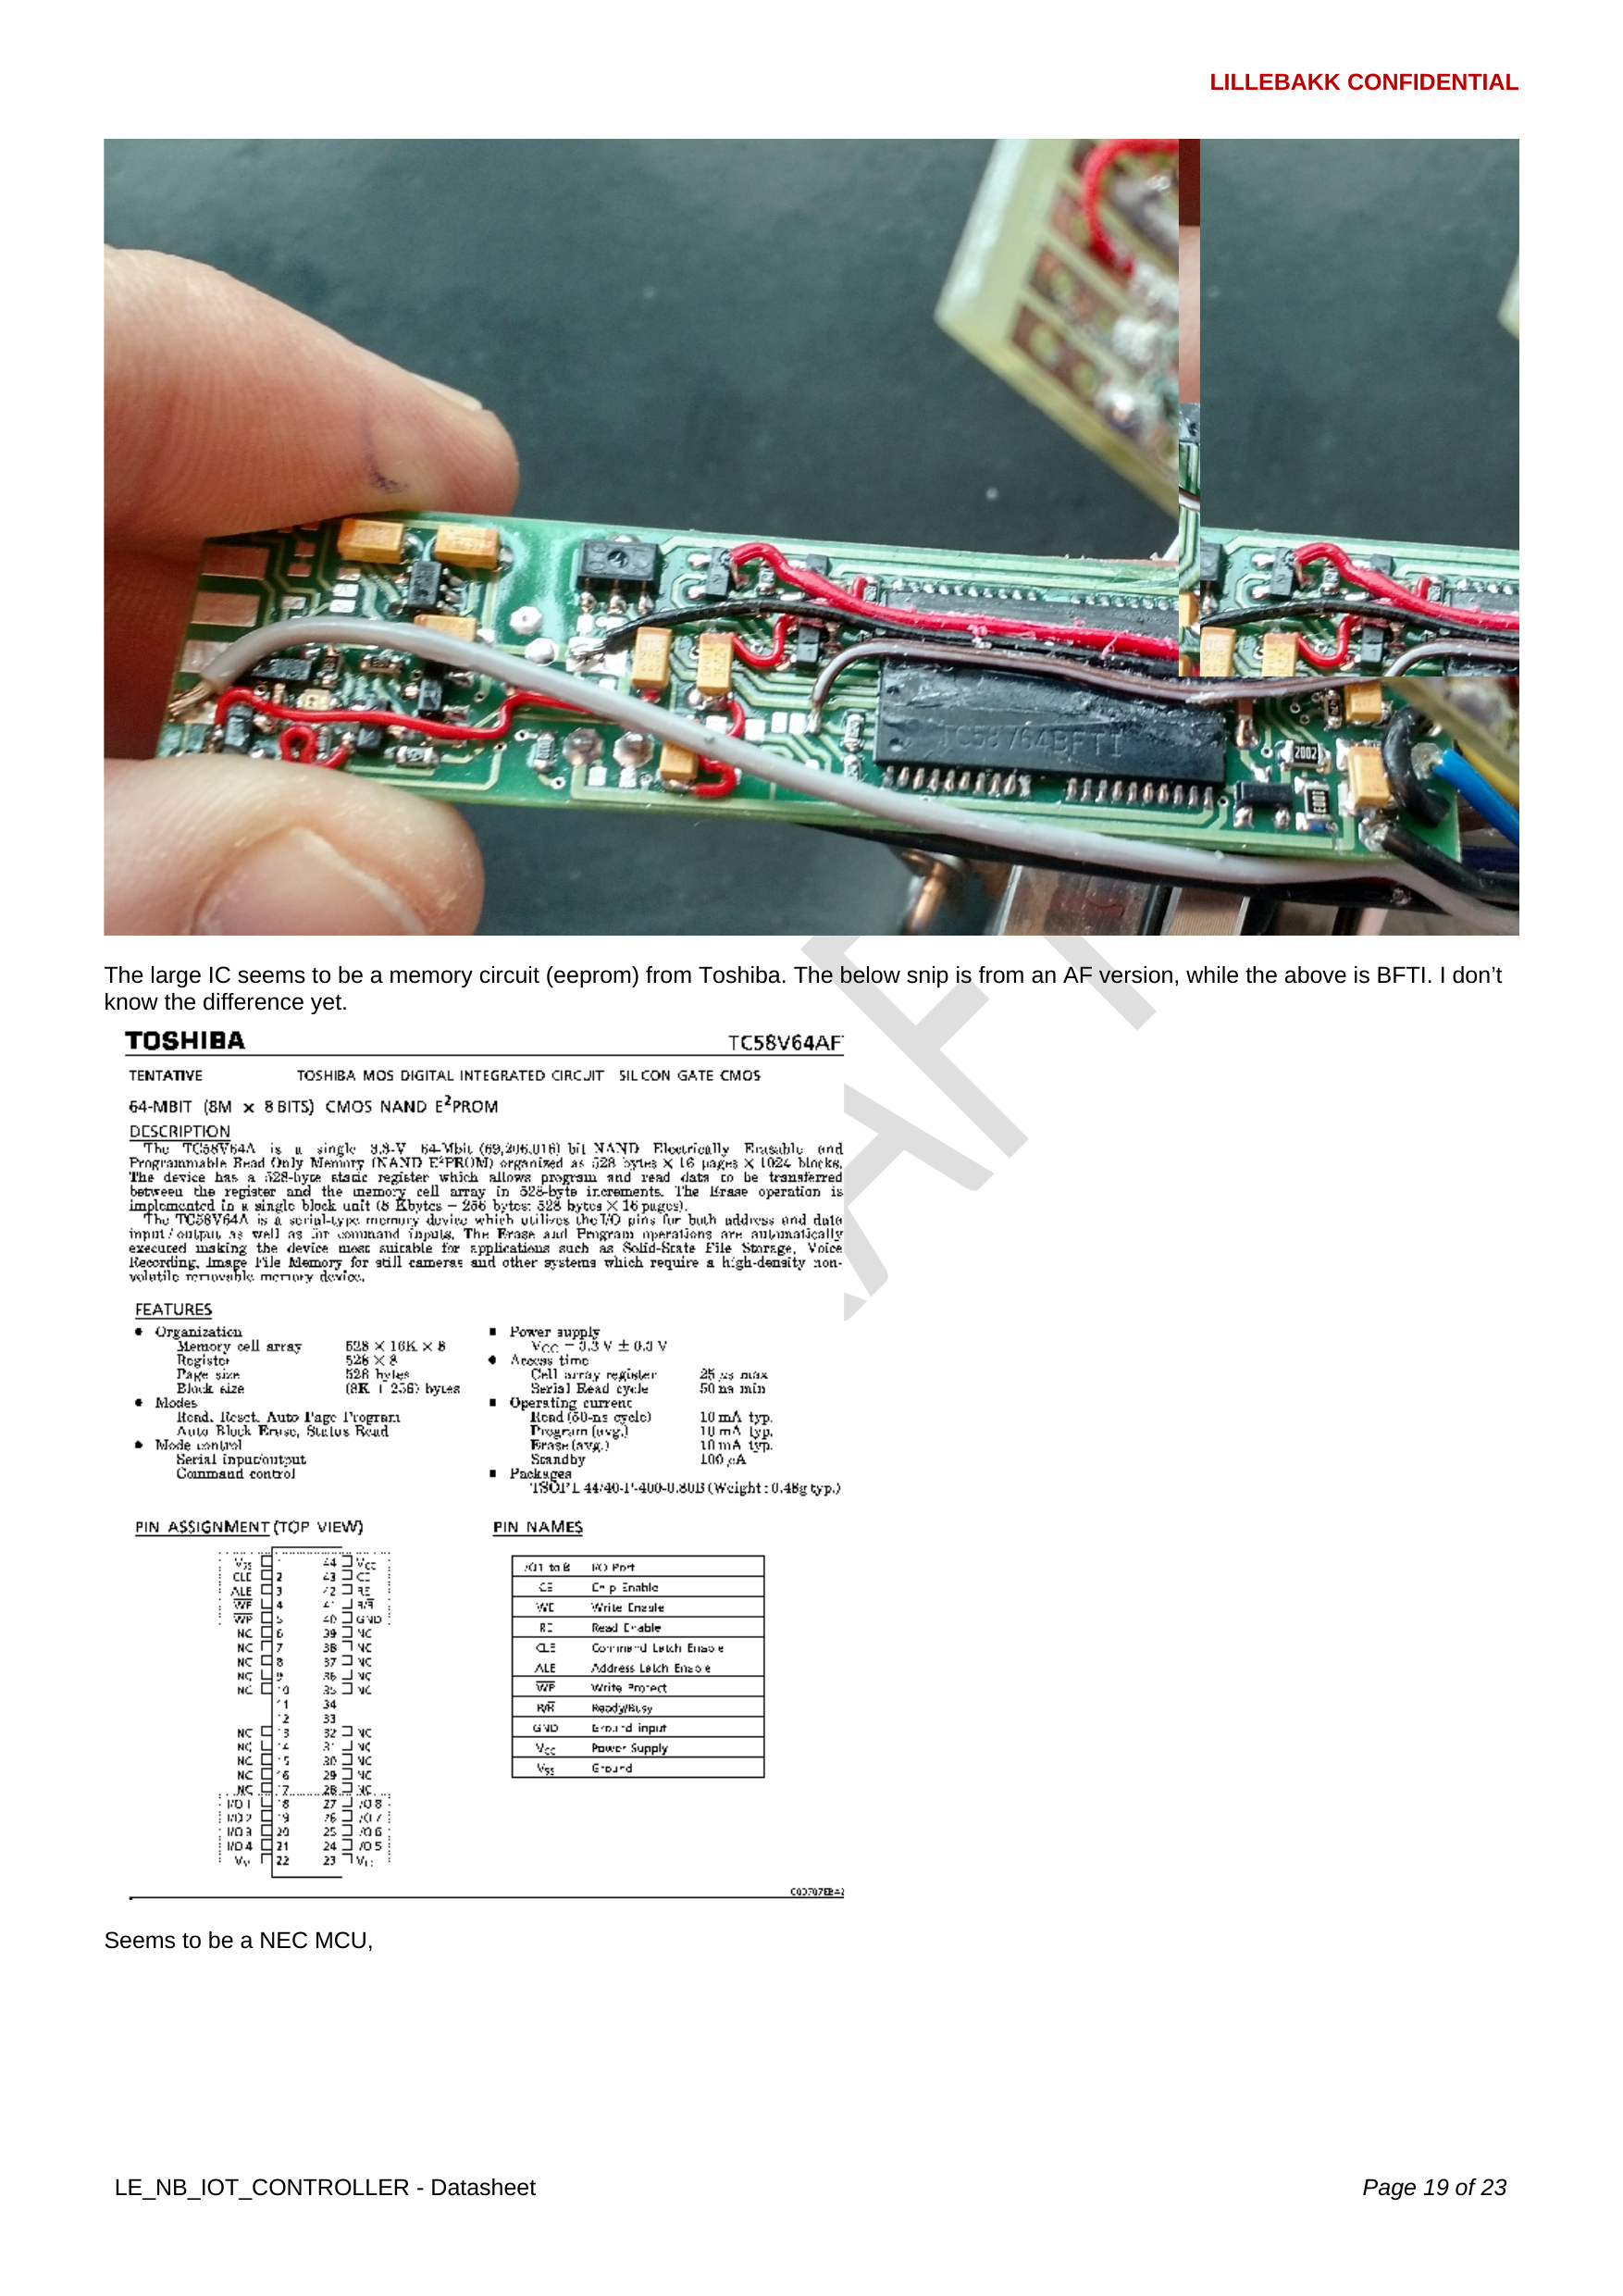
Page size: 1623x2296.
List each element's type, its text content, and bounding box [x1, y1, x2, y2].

picture [104, 1014, 845, 1900]
text The large IC seems to be a memory circuit (eeprom) from Toshiba. The below snip is from an AF version, while the above is BFTI. I don’t know the difference yet. [104, 962, 1519, 1015]
text Seems to be a NEC MCU, [104, 1927, 1519, 1953]
picture [104, 139, 1519, 936]
